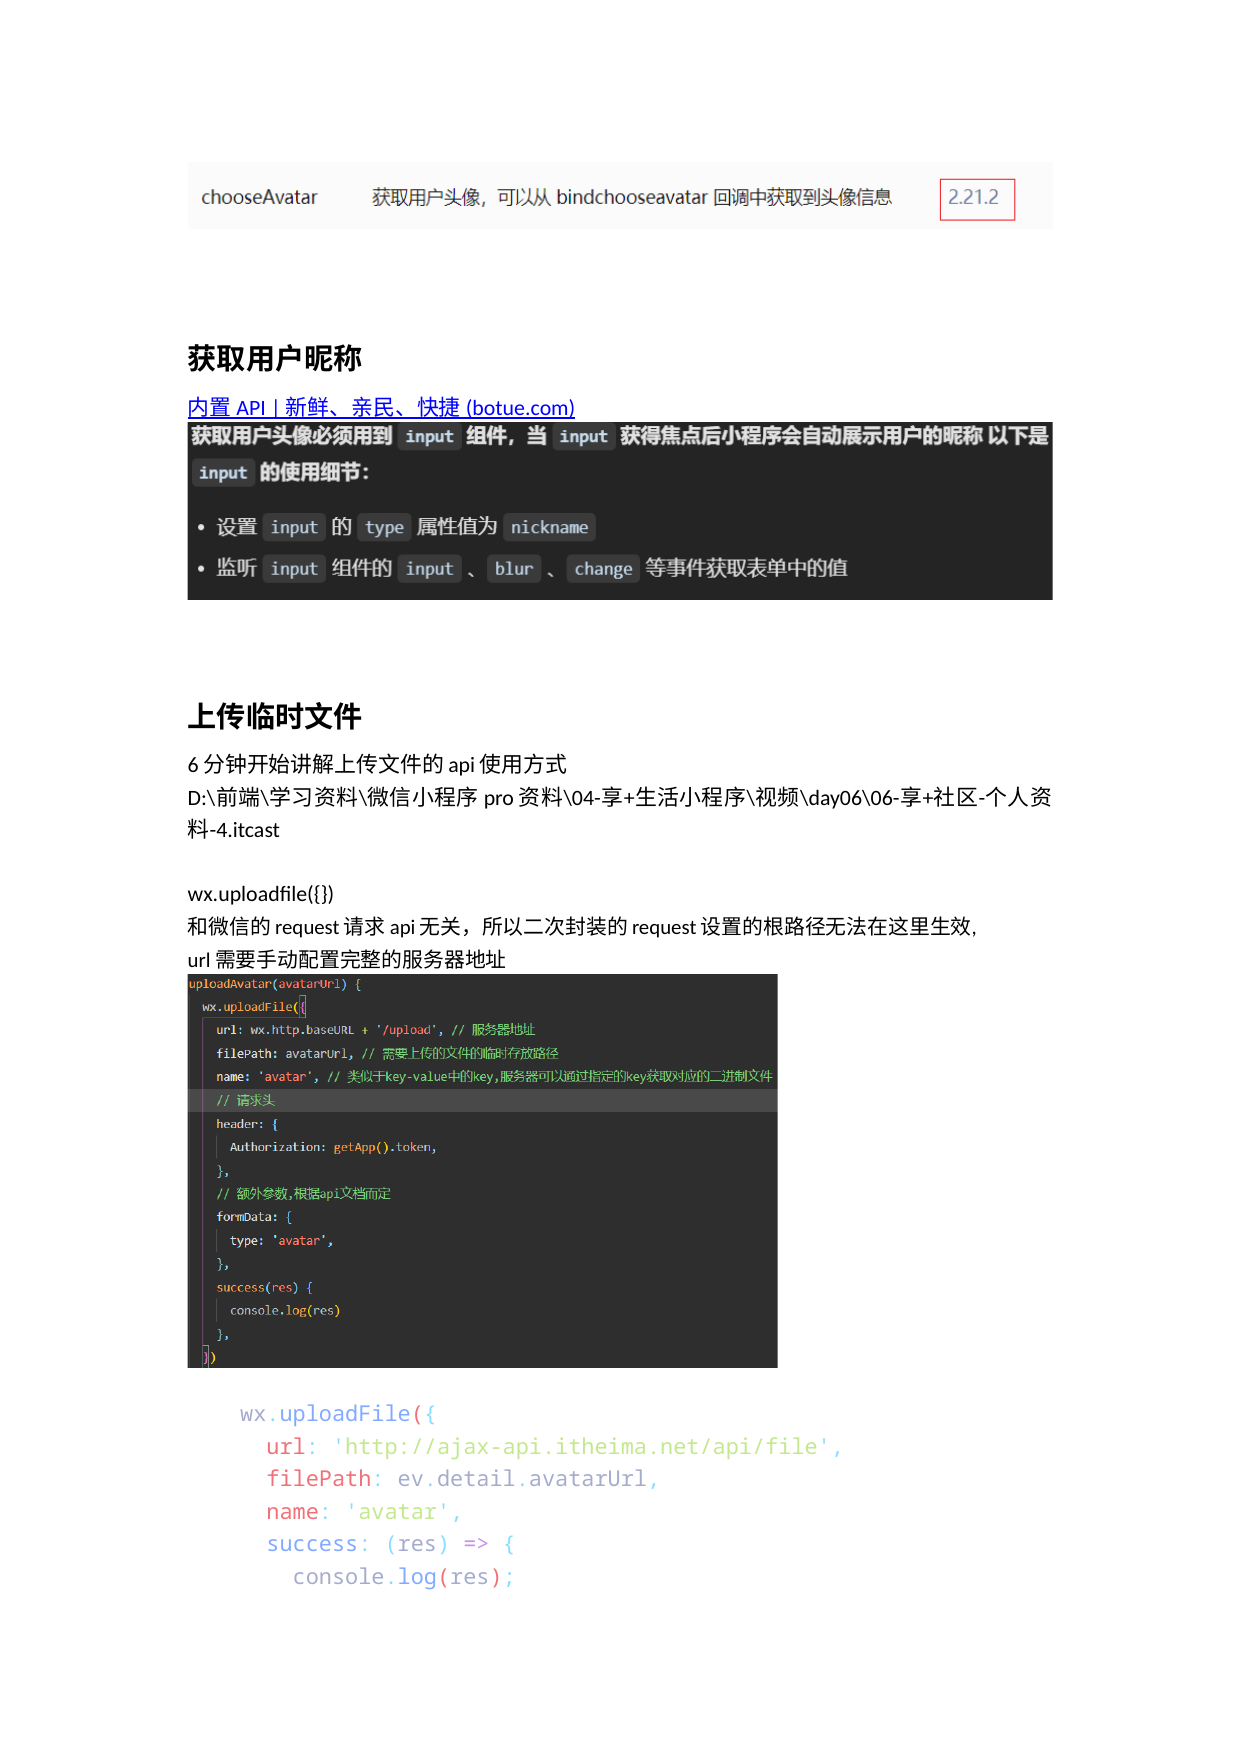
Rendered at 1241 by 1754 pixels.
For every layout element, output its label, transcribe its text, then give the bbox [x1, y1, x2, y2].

text wx.uploadFile({ [187, 1397, 1053, 1429]
picture [187, 974, 778, 1368]
text name: 'avatar', [187, 1494, 1053, 1527]
text console.log(res); [187, 1559, 1053, 1592]
text url需要手动配置完整的服务器地址 [187, 942, 1053, 974]
picture [187, 162, 1053, 229]
subtitle 获取用户昵称 [187, 324, 1053, 389]
text 和微信的request请求api无关，所以二次封装的request设置的根路径无法在这里生效, [187, 909, 1053, 942]
subtitle 上传临时文件 [187, 682, 1053, 747]
text url: 'http://ajax-api.itheima.net/api/file', [187, 1429, 1053, 1462]
text filePath: ev.detail.avatarUrl, [187, 1462, 1053, 1494]
text success: (res) => { [187, 1527, 1053, 1559]
text 内置 API | 新鲜、亲民、快捷 (botue.com) [187, 389, 1053, 422]
text D:\前端\学习资料\微信小程序pro资料\04-享+生活小程序\视频\day06\06-享+社区-个人资料-4.itcast [187, 779, 1053, 844]
picture [187, 422, 1053, 600]
text wx.uploadfile({}) [187, 877, 1053, 909]
text 6分钟开始讲解上传文件的api使用方式 [187, 747, 1053, 779]
